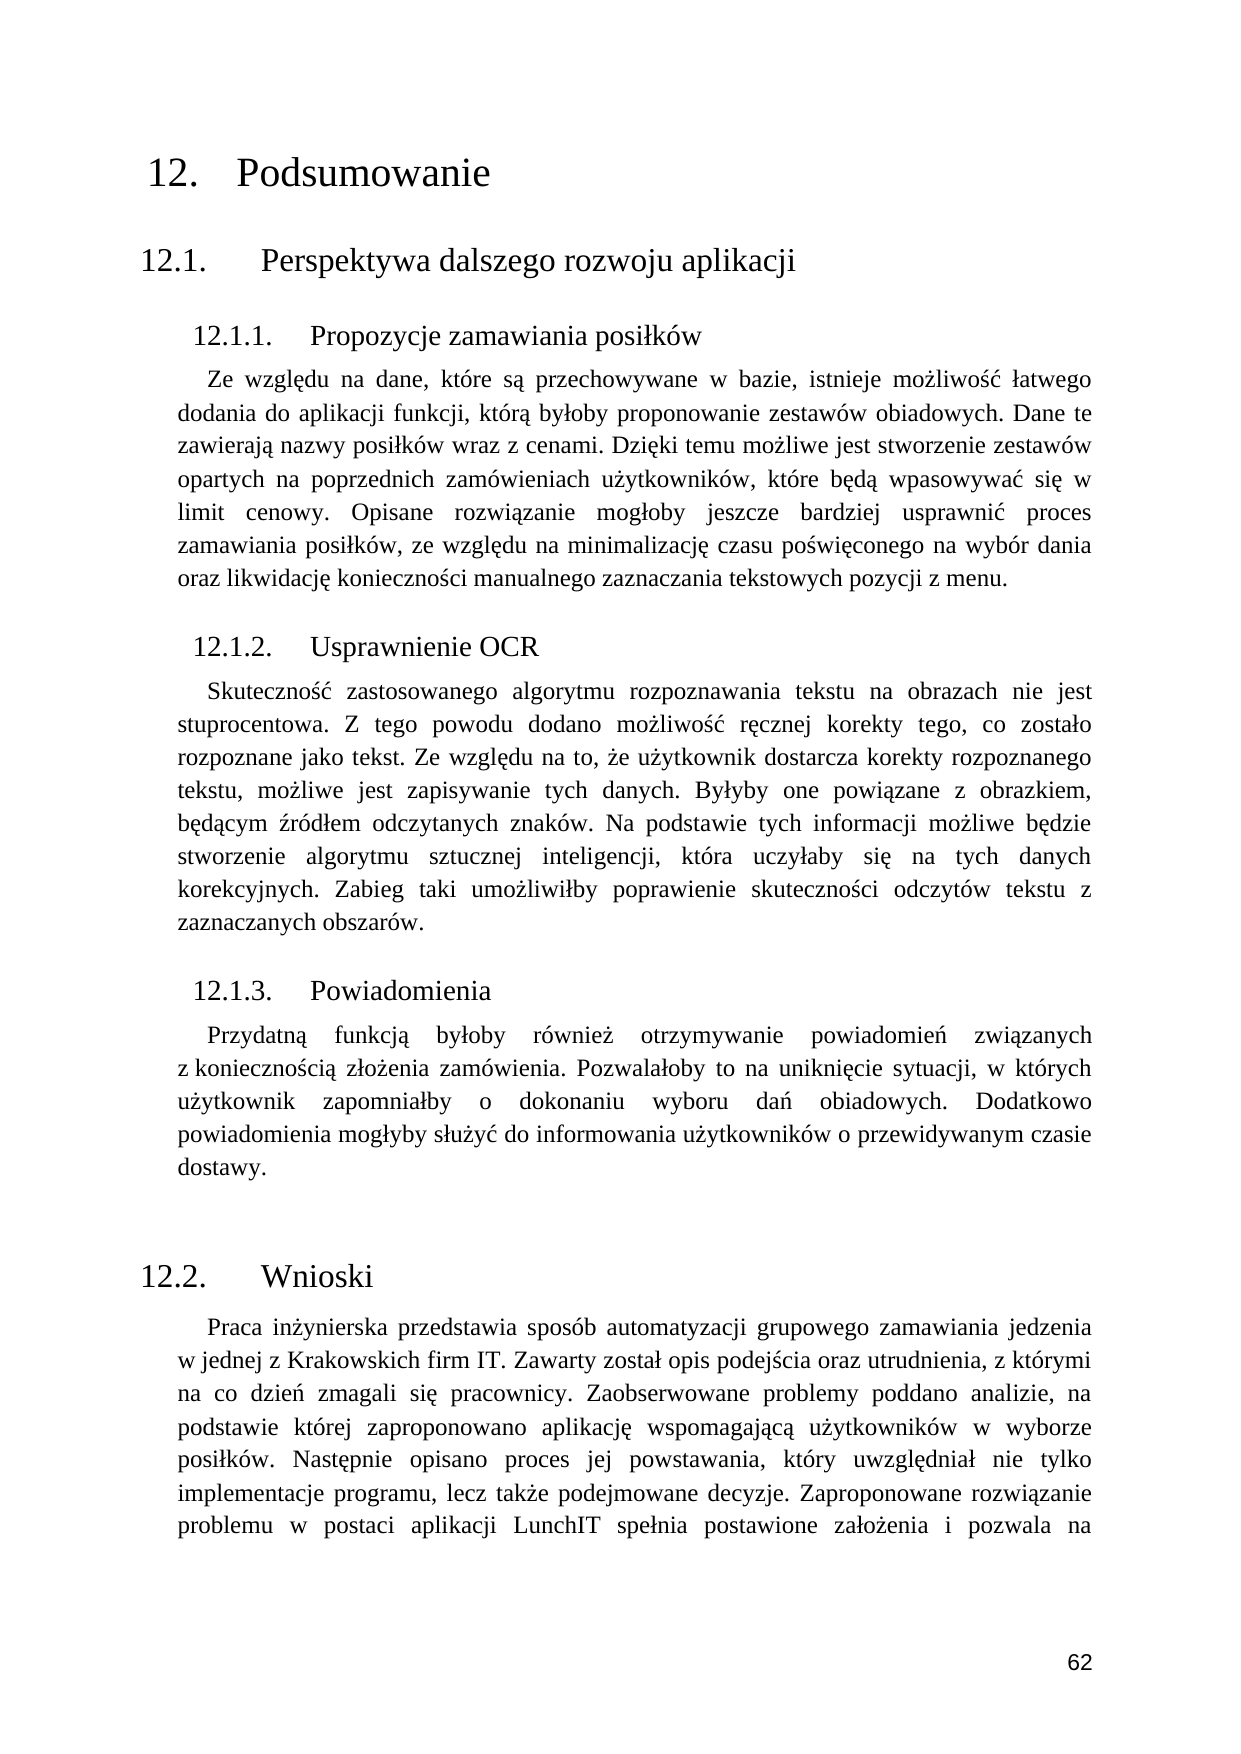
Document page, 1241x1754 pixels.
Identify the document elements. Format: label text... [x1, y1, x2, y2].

text Ze względu na dane, które są przechowywane w bazie, istnieje możliwość łatwego dodania do aplikacji funkcji, którą byłoby proponowanie zestawów obiadowych. Dane te zawierają nazwy posiłków wraz z cenami. Dzięki temu możliwe jest stworzenie zestawów opartych na poprzednich zamówieniach użytkowników, które będą wpasowywać się w limit cenowy. Opisane rozwiązanie mogłoby jeszcze bardziej usprawnić proces zamawiania posiłków, ze względu na minimalizację czasu poświęconego na wybór dania oraz likwidację konieczności manualnego zaznaczania tekstowych pozycji z menu. [177, 364, 1092, 591]
text Skuteczność zastosowanego algorytmu rozpoznawania tekstu na obrazach nie jest stuprocentowa. Z tego powodu dodano możliwość ręcznej korekty tego, co zostało rozpoznane jako tekst. Ze względu na to, że użytkownik dostarcza korekty rozpoznanego tekstu, możliwe jest zapisywanie tych danych. Byłyby one powiązane z obrazkiem, będącym źródłem odczytanych znaków. Na podstawie tych informacji możliwe będzie stworzenie algorytmu sztucznej inteligencji, która uczyłaby się na tych danych korekcyjnych. Zabieg taki umożliwiłby poprawienie skuteczności odczytów tekstu z zaznaczanych obszarów. [177, 676, 1092, 936]
subtitle Wnioski [207, 1256, 1092, 1294]
subtitle Propozycje zamawiania posiłków [272, 318, 1092, 351]
subtitle Podsumowanie [199, 148, 1092, 196]
text Przydatną funkcją byłoby również otrzymywanie powiadomień związanych z koniecznością złożenia zamówienia. Pozwalałoby to na uniknięcie sytuacji, w których użytkownik zapomniałby o dokonaniu wyboru dań obiadowych. Dodatkowo powiadomienia mogłyby służyć do informowania użytkowników o przewidywanym czasie dostawy. [177, 1020, 1092, 1181]
subtitle Usprawnienie OCR [272, 629, 1092, 663]
subtitle Powiadomienia [272, 973, 1092, 1007]
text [177, 1312, 1092, 1539]
subtitle Perspektywa dalszego rozwoju aplikacji [207, 240, 1092, 279]
